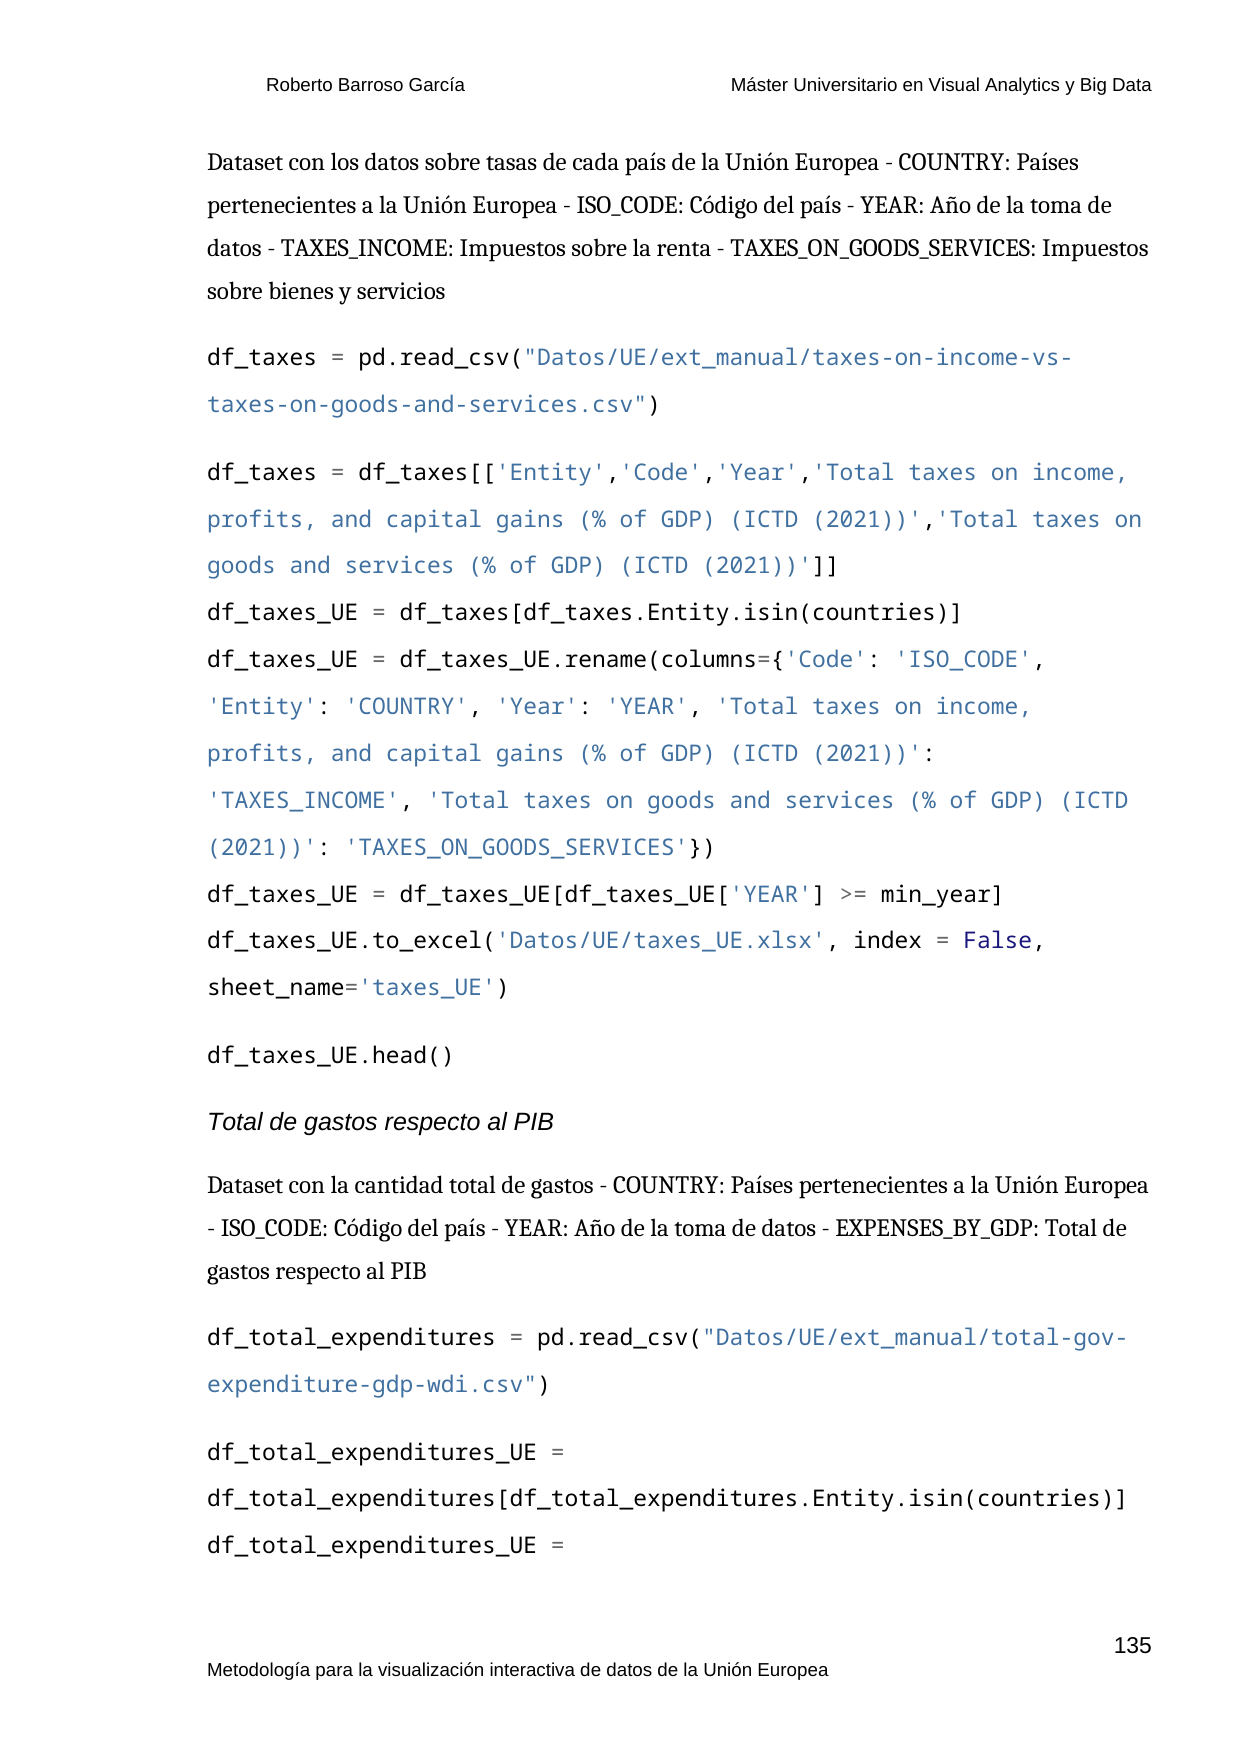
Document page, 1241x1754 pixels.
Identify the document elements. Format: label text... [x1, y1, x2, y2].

text df_total_expenditures = pd.read_csv("Datos/UE/ext_manual/total-gov-expenditure-gdp-wdi.csv") [207, 1321, 1152, 1399]
text df_taxes = pd.read_csv("Datos/UE/ext_manual/taxes-on-income-vs-taxes-on-goods-and-services.csv") [207, 341, 1152, 419]
text Total de gastos respecto al PIB [207, 1107, 1152, 1135]
text df_taxes = df_taxes[['Entity','Code','Year','Total taxes on income, profits, and capital gains (% of GDP) (ICTD (2021))','Total taxes on goods and services (% of GDP) (ICTD (2021))']] df_taxes_UE = df_taxes[df_taxes.Entity.isin(countries)] df_taxes_UE = df_taxes_UE.rename(columns={'Code': 'ISO_CODE', 'Entity': 'COUNTRY', 'Year': 'YEAR', 'Total taxes on income, profits, and capital gains (% of GDP) (ICTD (2021))': 'TAXES_INCOME', 'Total taxes on goods and services (% of GDP) (ICTD (2021))': 'TAXES_ON_GOODS_SERVICES'}) df_taxes_UE = df_taxes_UE[df_taxes_UE['YEAR'] >= min_year] df_taxes_UE.to_excel('Datos/UE/taxes_UE.xlsx', index = False, sheet_name='taxes_UE') [207, 456, 1152, 1002]
text Dataset con los datos sobre tasas de cada país de la Unión Europea - COUNTRY: Países pertenecientes a la Unión Europea - ISO_CODE: Código del país - YEAR: Año de la toma de datos - TAXES_INCOME: Impuestos sobre la renta - TAXES_ON_GOODS_SERVICES: Impuestos sobre bienes y servicios [207, 148, 1152, 306]
text df_taxes_UE.head() [207, 1039, 1152, 1070]
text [207, 1435, 1152, 1560]
text Dataset con la cantidad total de gastos - COUNTRY: Países pertenecientes a la Unión Europea - ISO_CODE: Código del país - YEAR: Año de la toma de datos - EXPENSES_BY_GDP: Total de gastos respecto al PIB [207, 1171, 1152, 1286]
